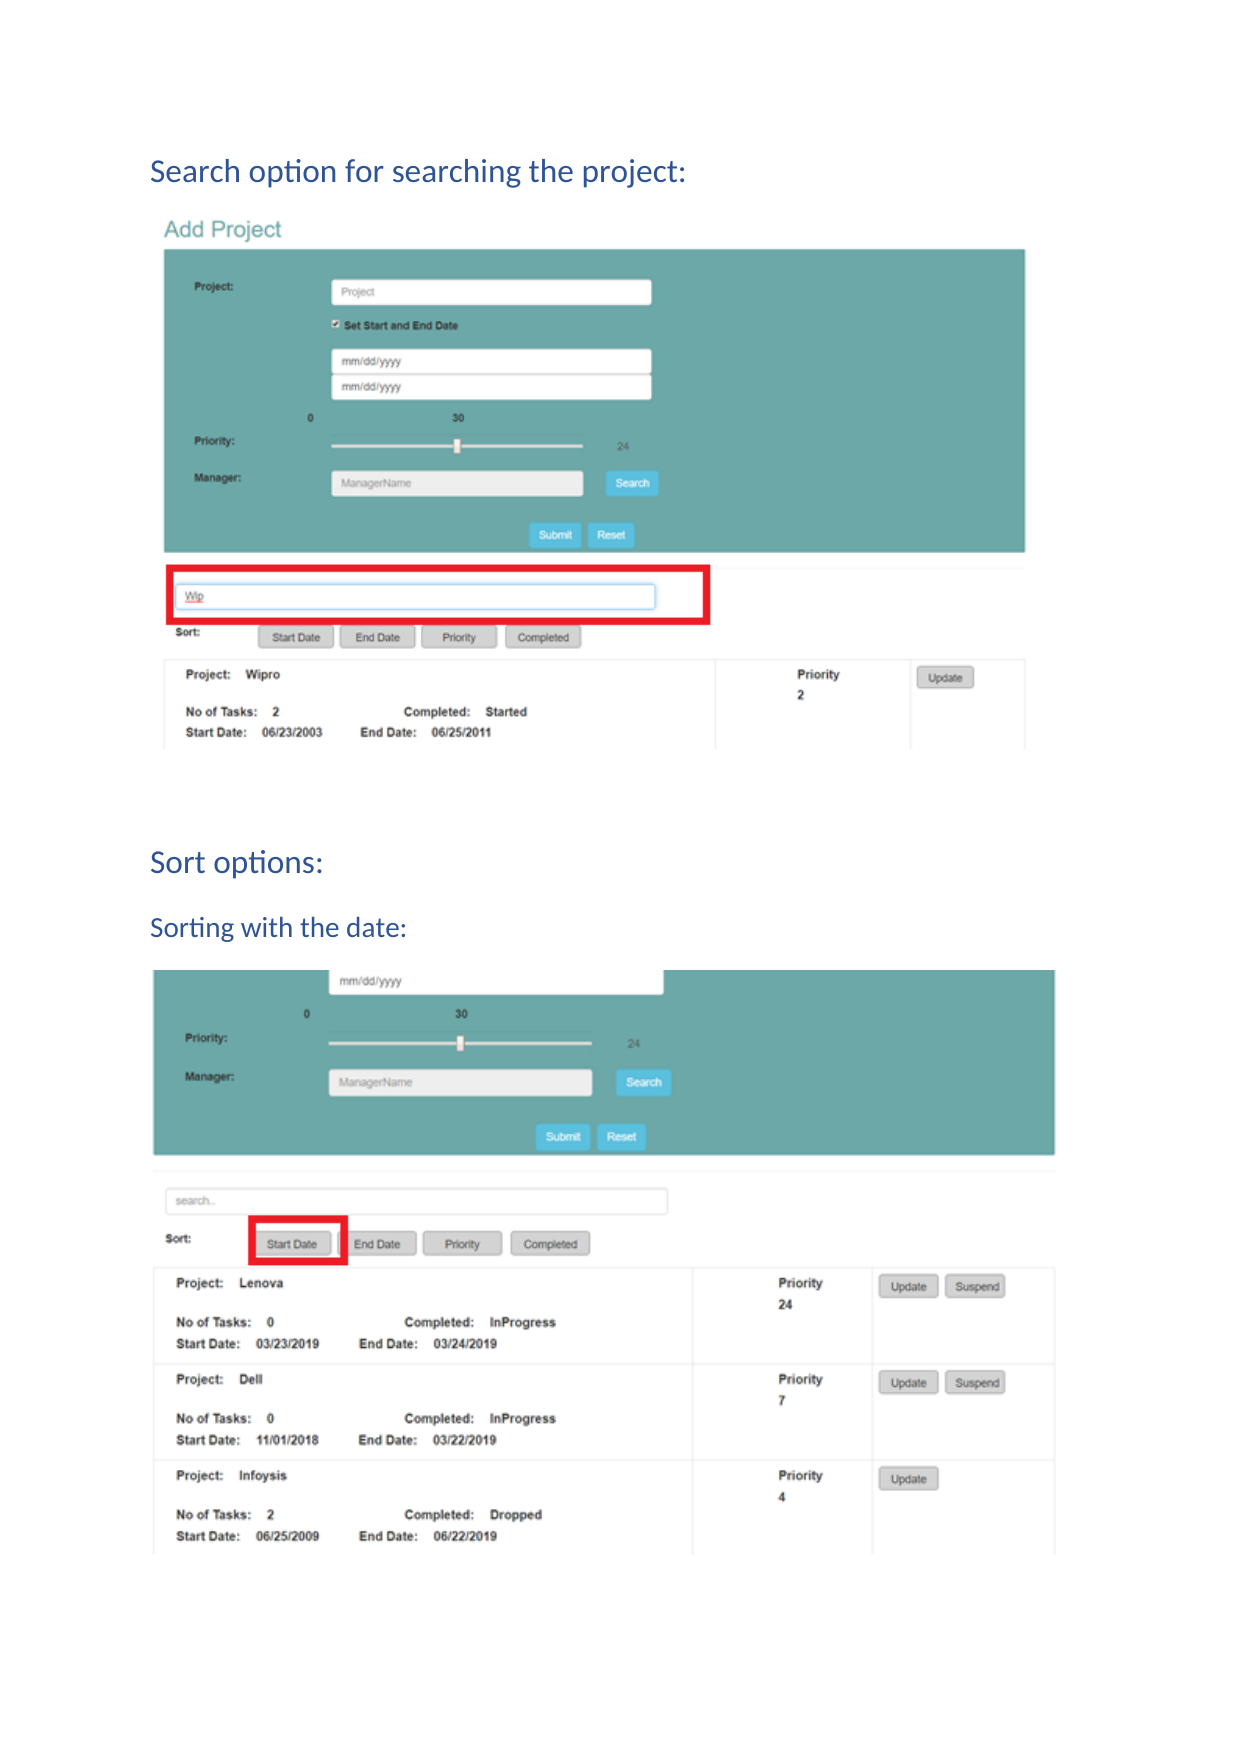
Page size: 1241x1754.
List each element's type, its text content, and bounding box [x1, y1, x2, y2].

text Sorting with the date: [150, 909, 1090, 945]
text Search option for searching the project: [150, 150, 1090, 191]
picture [150, 970, 1056, 1555]
picture [150, 217, 1091, 749]
text Sort options: [150, 841, 1090, 882]
